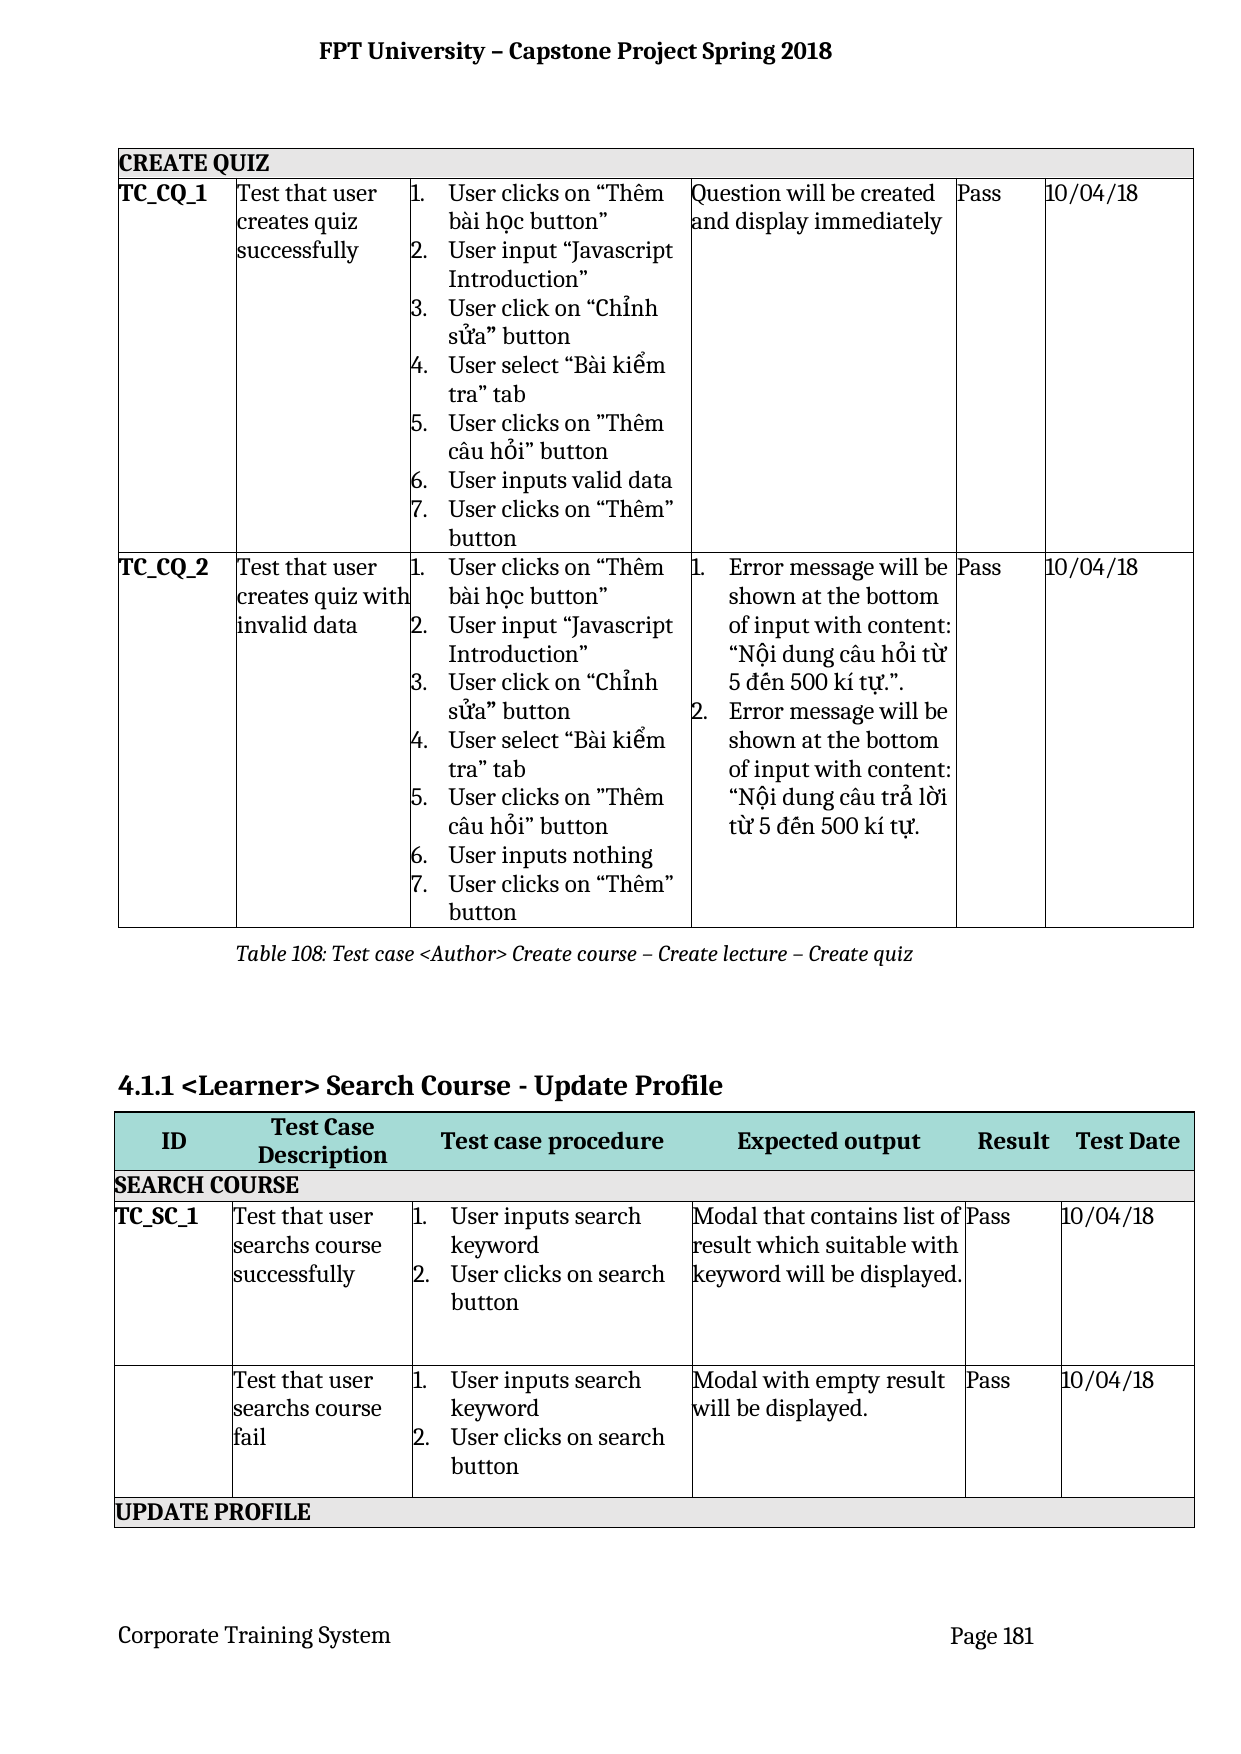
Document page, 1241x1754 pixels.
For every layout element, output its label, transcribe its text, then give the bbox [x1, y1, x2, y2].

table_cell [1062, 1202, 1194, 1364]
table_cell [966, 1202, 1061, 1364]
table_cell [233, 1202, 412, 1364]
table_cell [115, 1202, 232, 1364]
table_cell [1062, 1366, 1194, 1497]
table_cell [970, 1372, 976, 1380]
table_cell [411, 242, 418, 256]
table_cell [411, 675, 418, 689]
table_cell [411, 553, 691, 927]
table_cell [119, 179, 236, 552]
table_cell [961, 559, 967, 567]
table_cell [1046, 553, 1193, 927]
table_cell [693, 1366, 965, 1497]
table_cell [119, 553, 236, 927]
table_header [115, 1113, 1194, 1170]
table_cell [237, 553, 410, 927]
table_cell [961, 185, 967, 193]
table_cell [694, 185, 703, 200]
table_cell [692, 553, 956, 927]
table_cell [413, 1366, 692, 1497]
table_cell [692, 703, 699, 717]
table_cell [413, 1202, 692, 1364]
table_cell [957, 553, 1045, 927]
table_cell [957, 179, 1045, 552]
list Table 108: Test case <Author> Create course – Create lecture – Create quiz [118, 941, 1033, 967]
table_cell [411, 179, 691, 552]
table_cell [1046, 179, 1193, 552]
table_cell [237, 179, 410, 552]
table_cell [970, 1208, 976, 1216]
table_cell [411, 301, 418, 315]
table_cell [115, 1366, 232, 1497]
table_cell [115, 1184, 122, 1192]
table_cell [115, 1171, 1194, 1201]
subtitle 4.1.1 <Learner> Search Course - Update Profile [118, 1069, 1033, 1103]
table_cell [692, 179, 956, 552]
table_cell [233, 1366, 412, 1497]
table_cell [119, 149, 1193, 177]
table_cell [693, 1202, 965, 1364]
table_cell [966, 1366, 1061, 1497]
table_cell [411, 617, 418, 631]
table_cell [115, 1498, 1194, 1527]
